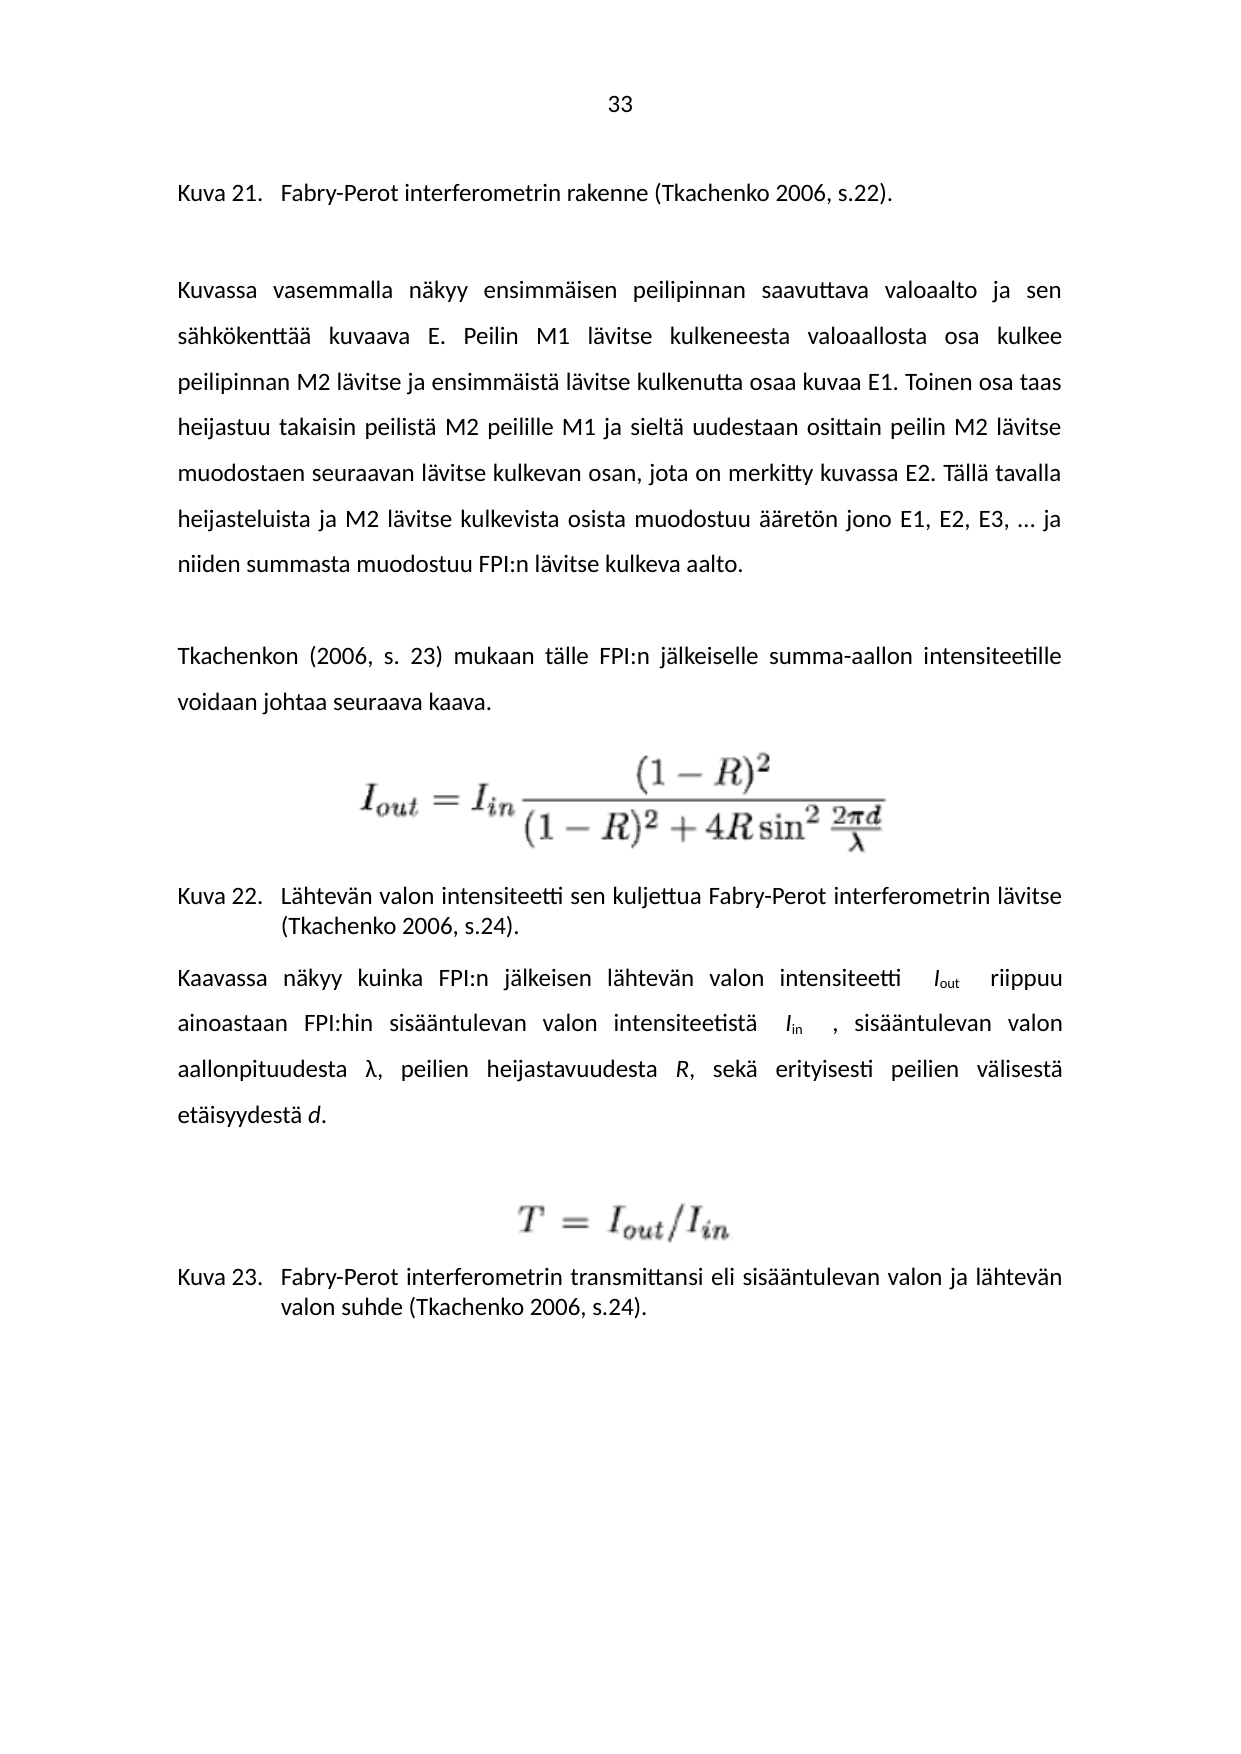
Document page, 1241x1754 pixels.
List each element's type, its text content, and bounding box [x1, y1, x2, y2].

text Kuva 21. Fabry-Perot interferometrin rakenne (Tkachenko 2006, s.22). [177, 177, 1063, 208]
text Kuva 23. Fabry-Perot interferometrin transmittansi eli sisääntulevan valon ja lähtevän valon suhde (Tkachenko 2006, s.24). [177, 1261, 1063, 1322]
text Kuva 22. Lähtevän valon intensiteetti sen kuljettua Fabry-Perot interferometrin lävitse (Tkachenko 2006, s.24). [177, 880, 1063, 941]
text Tkachenkon (2006, s. 23) mukaan tälle FPI:n jälkeiselle summa-aallon intensiteetille voidaan johtaa seuraava kaava. [177, 640, 1063, 716]
picture [507, 1190, 733, 1249]
text Kuvassa vasemmalla näkyy ensimmäisen peilipinnan saavuttava valoaalto ja sen sähkökenttää kuvaava E. Peilin M1 lävitse kulkeneesta valoaallosta osa kulkee peilipinnan M2 lävitse ja ensimmäistä lävitse kulkenutta osaa kuvaa E1. Toinen osa taas heijastuu takaisin peilistä M2 peilille M1 ja sieltä uudestaan osittain peilin M2 lävitse muodostaen seuraavan lävitse kulkevan osan, jota on merkitty kuvassa E2. Tällä tavalla heijasteluista ja M2 lävitse kulkevista osista muodostuu ääretön jono E1, E2, E3, … ja niiden summasta muodostuu FPI:n lävitse kulkeva aalto. [177, 274, 1063, 579]
text Kaavassa näkyy kuinka FPI:n jälkeisen lähtevän valon intensiteetti Iout riippuu ainoastaan FPI:hin sisääntulevan valon intensiteetistä Iin , sisääntulevan valon aallonpituudesta λ, peilien heijastavuudesta R, sekä erityisesti peilien välisestä etäisyydestä d. [177, 962, 1063, 1129]
picture [342, 731, 898, 868]
